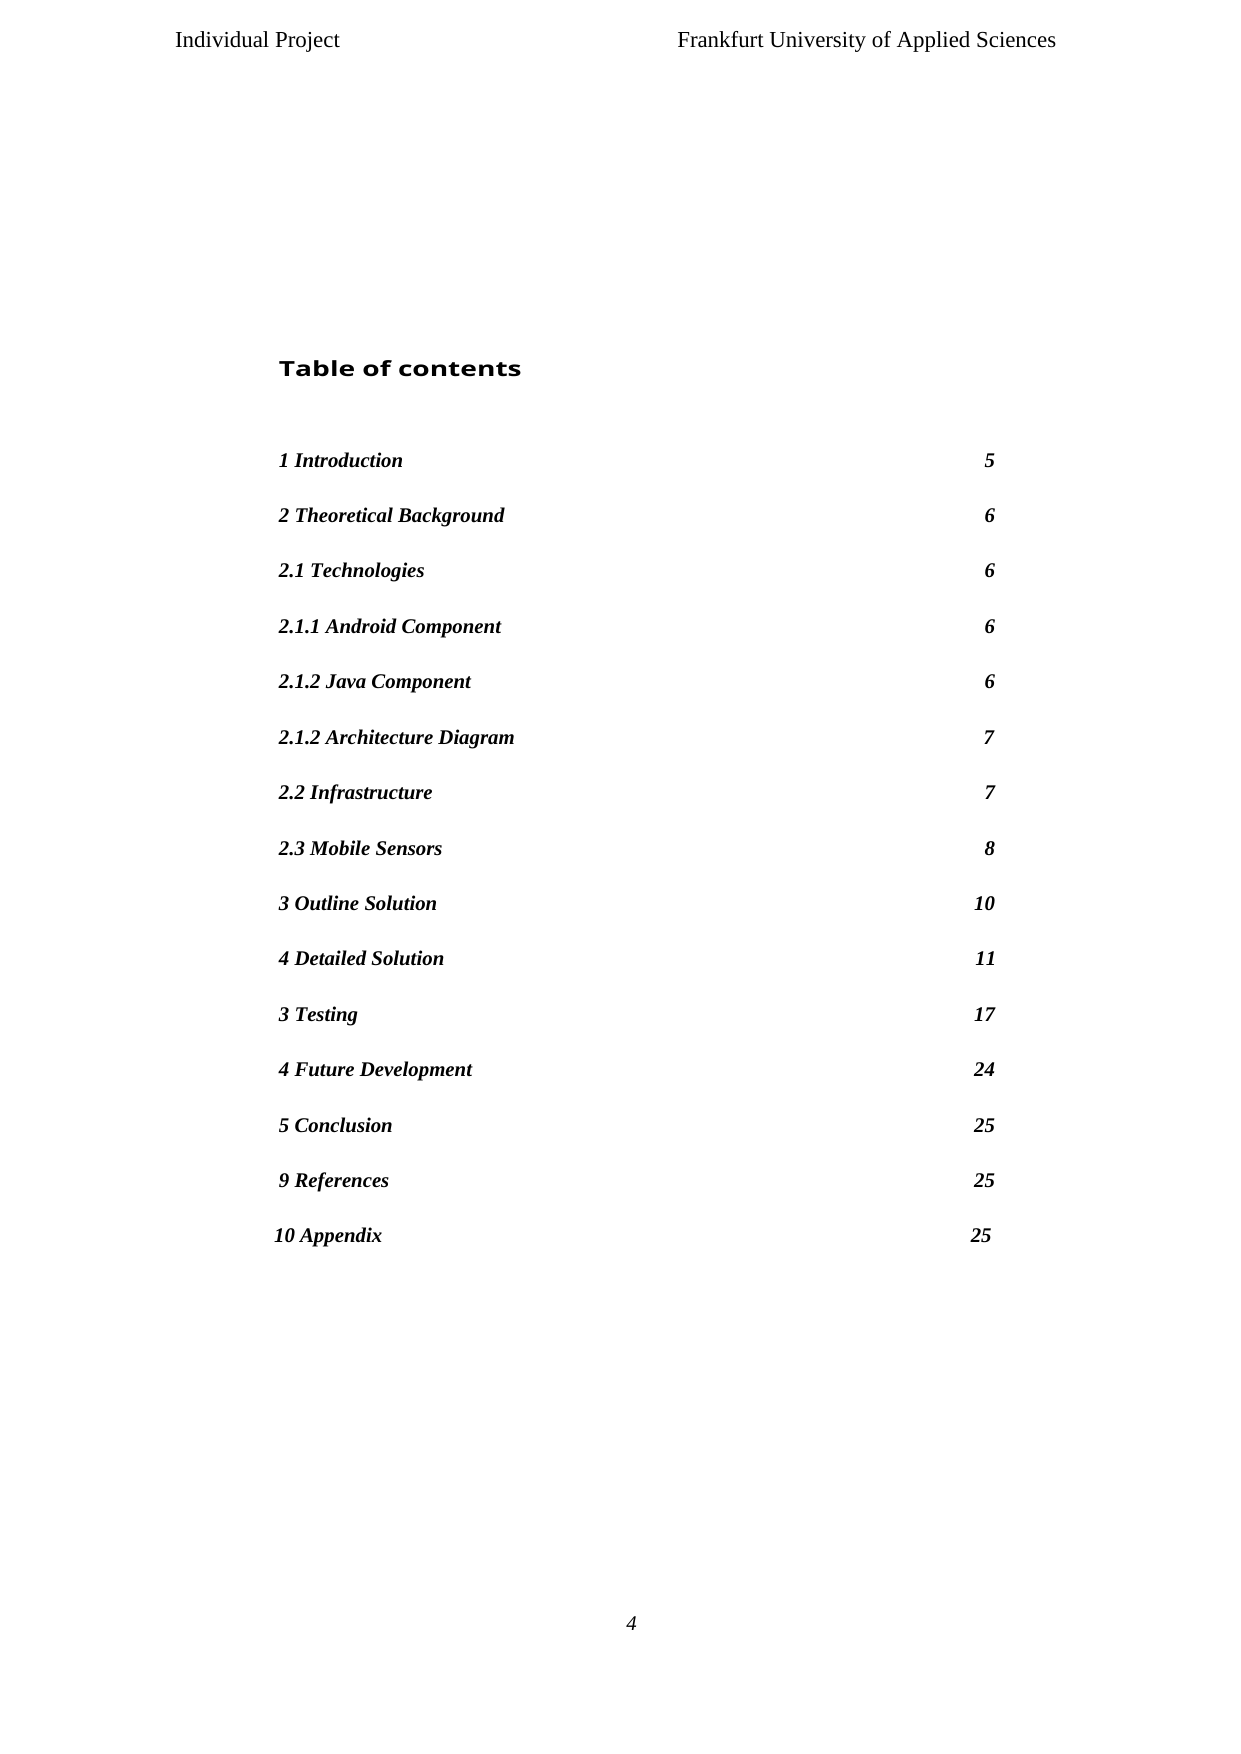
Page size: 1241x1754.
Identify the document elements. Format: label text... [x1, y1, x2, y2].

subtitle Table of contents [279, 354, 1047, 383]
text 2 Theoretical Background 6 [279, 503, 1047, 527]
text 3 Outline Solution 10 [279, 891, 1047, 915]
text 2.1 Technologies 6 [279, 558, 1047, 582]
text 4 Detailed Solution 11 [279, 946, 1047, 970]
text 3 Testing 17 [279, 1002, 1047, 1026]
text 2.3 Mobile Sensors 8 [279, 835, 1047, 859]
text 2.2 Infrastructure 7 [279, 780, 1047, 804]
text 1 Introduction 5 [279, 447, 1047, 472]
text 10 Appendix 25 [175, 1223, 1047, 1247]
text 2.1.2 Java Component 6 [279, 669, 1047, 693]
text 5 Conclusion 25 [279, 1112, 1047, 1137]
text 4 Future Development 24 [279, 1057, 1047, 1081]
text 9 References 25 [279, 1168, 1047, 1192]
text 2.1.1 Android Component 6 [279, 614, 1047, 638]
text 2.1.2 Architecture Diagram 7 [279, 724, 1047, 749]
